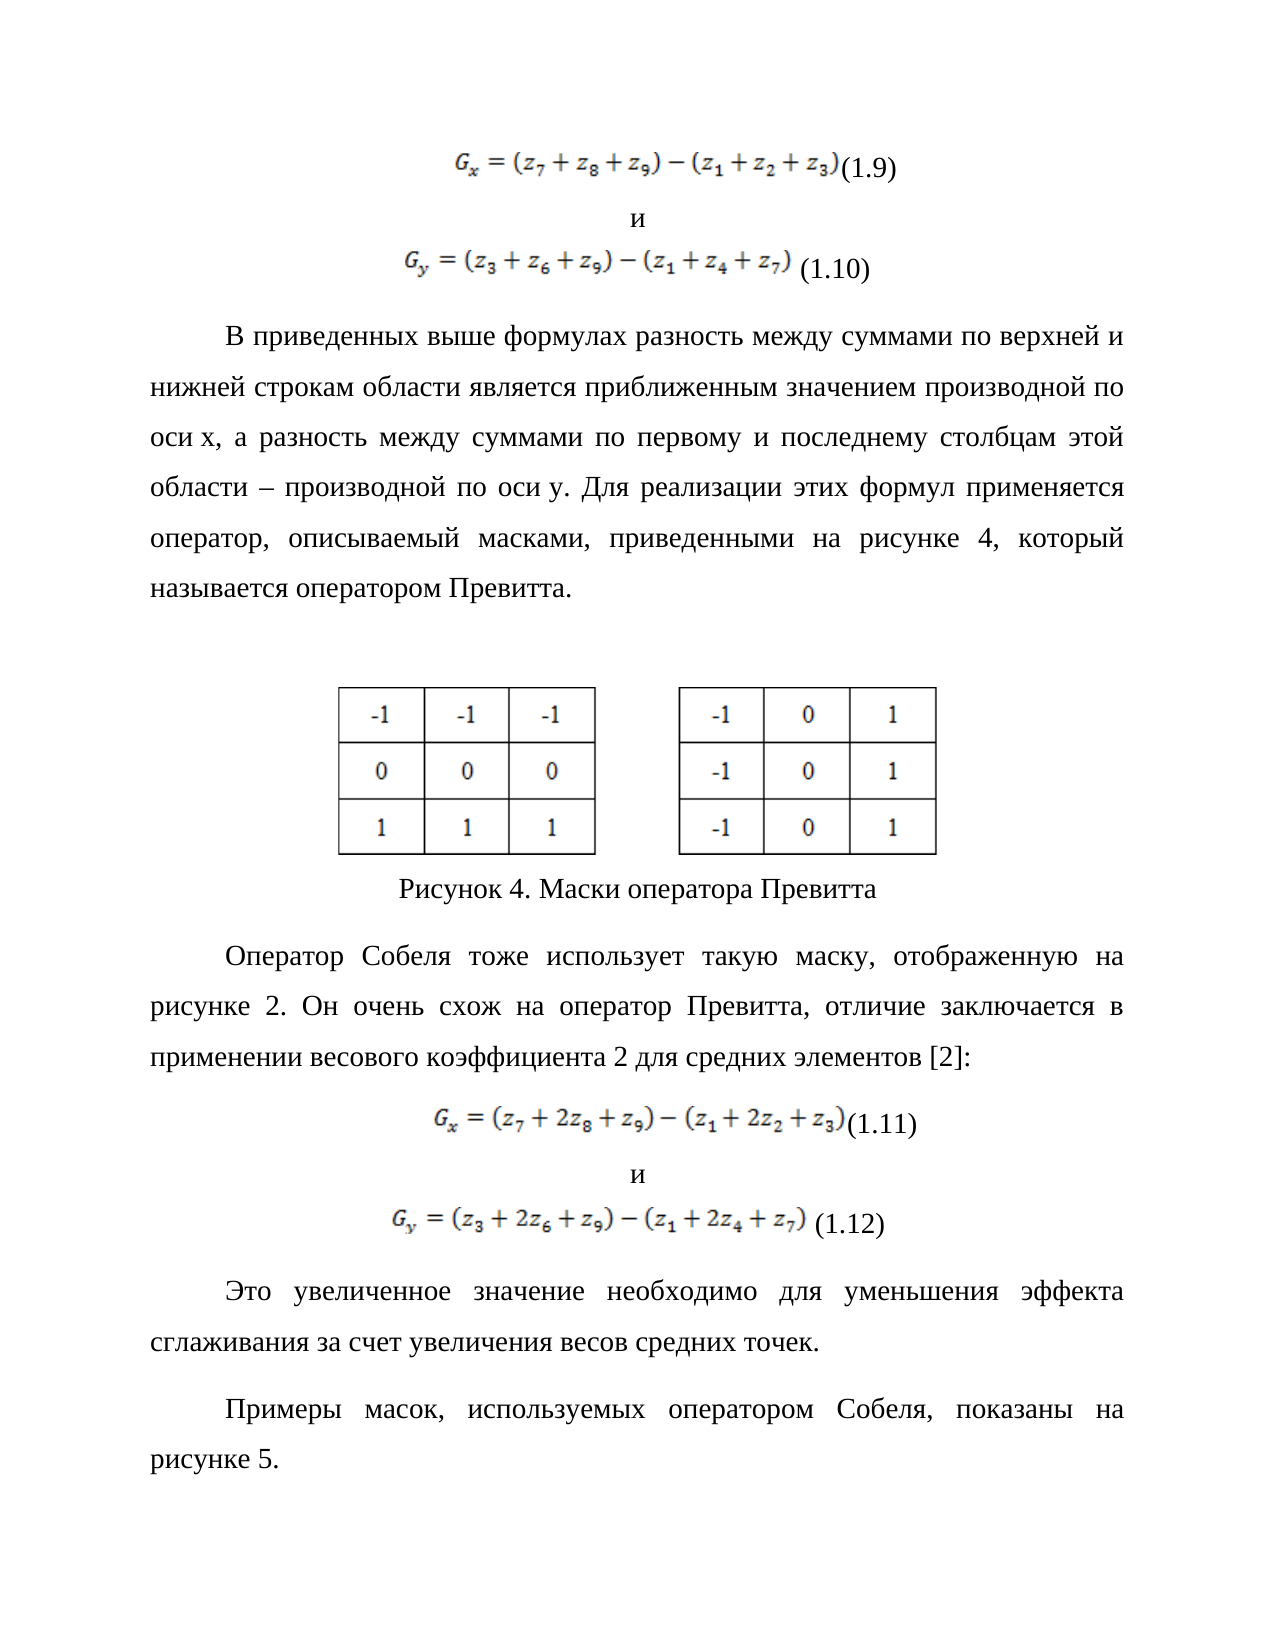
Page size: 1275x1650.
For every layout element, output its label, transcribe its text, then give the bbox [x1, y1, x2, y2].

text Оператор Собеля тоже использует такую маску, отображенную на рисунке 2. Он очень схож на оператор Превитта, отличие заключается в применении весового коэффициента 2 для средних элементов [2]: [150, 938, 1125, 989]
picture [432, 1106, 847, 1134]
text Это увеличенное значение необходимо для уменьшения эффекта сглаживания за счет увеличения весов средних точек. [150, 1273, 1125, 1357]
text Примеры масок, используемых оператором Собеля, показаны на рисунке 5. [150, 1391, 1125, 1474]
picture [405, 250, 793, 279]
picture [453, 152, 841, 178]
picture [338, 687, 937, 855]
text Оператор Собеля тоже использует такую маску, отображенную на рисунке 2. Он очень схож на оператор Превитта, отличие заключается в применении весового коэффициента 2 для средних элементов [2]: [150, 1022, 1125, 1072]
picture [390, 1207, 808, 1234]
text (1.9) и (1.10) [150, 150, 1125, 285]
text В приведенных выше формулах разность между суммами по верхней и нижней строкам области является приближенным значением производной по оси x, а разность между суммами по первому и последнему столбцам этой области – производной по оси y. Для реализации этих формул применяется оператор, описываемый масками, приведенными на рисунке 4, который называется оператором Превитта. [150, 318, 1125, 603]
text (1.11) и (1.12) [150, 1106, 1125, 1240]
